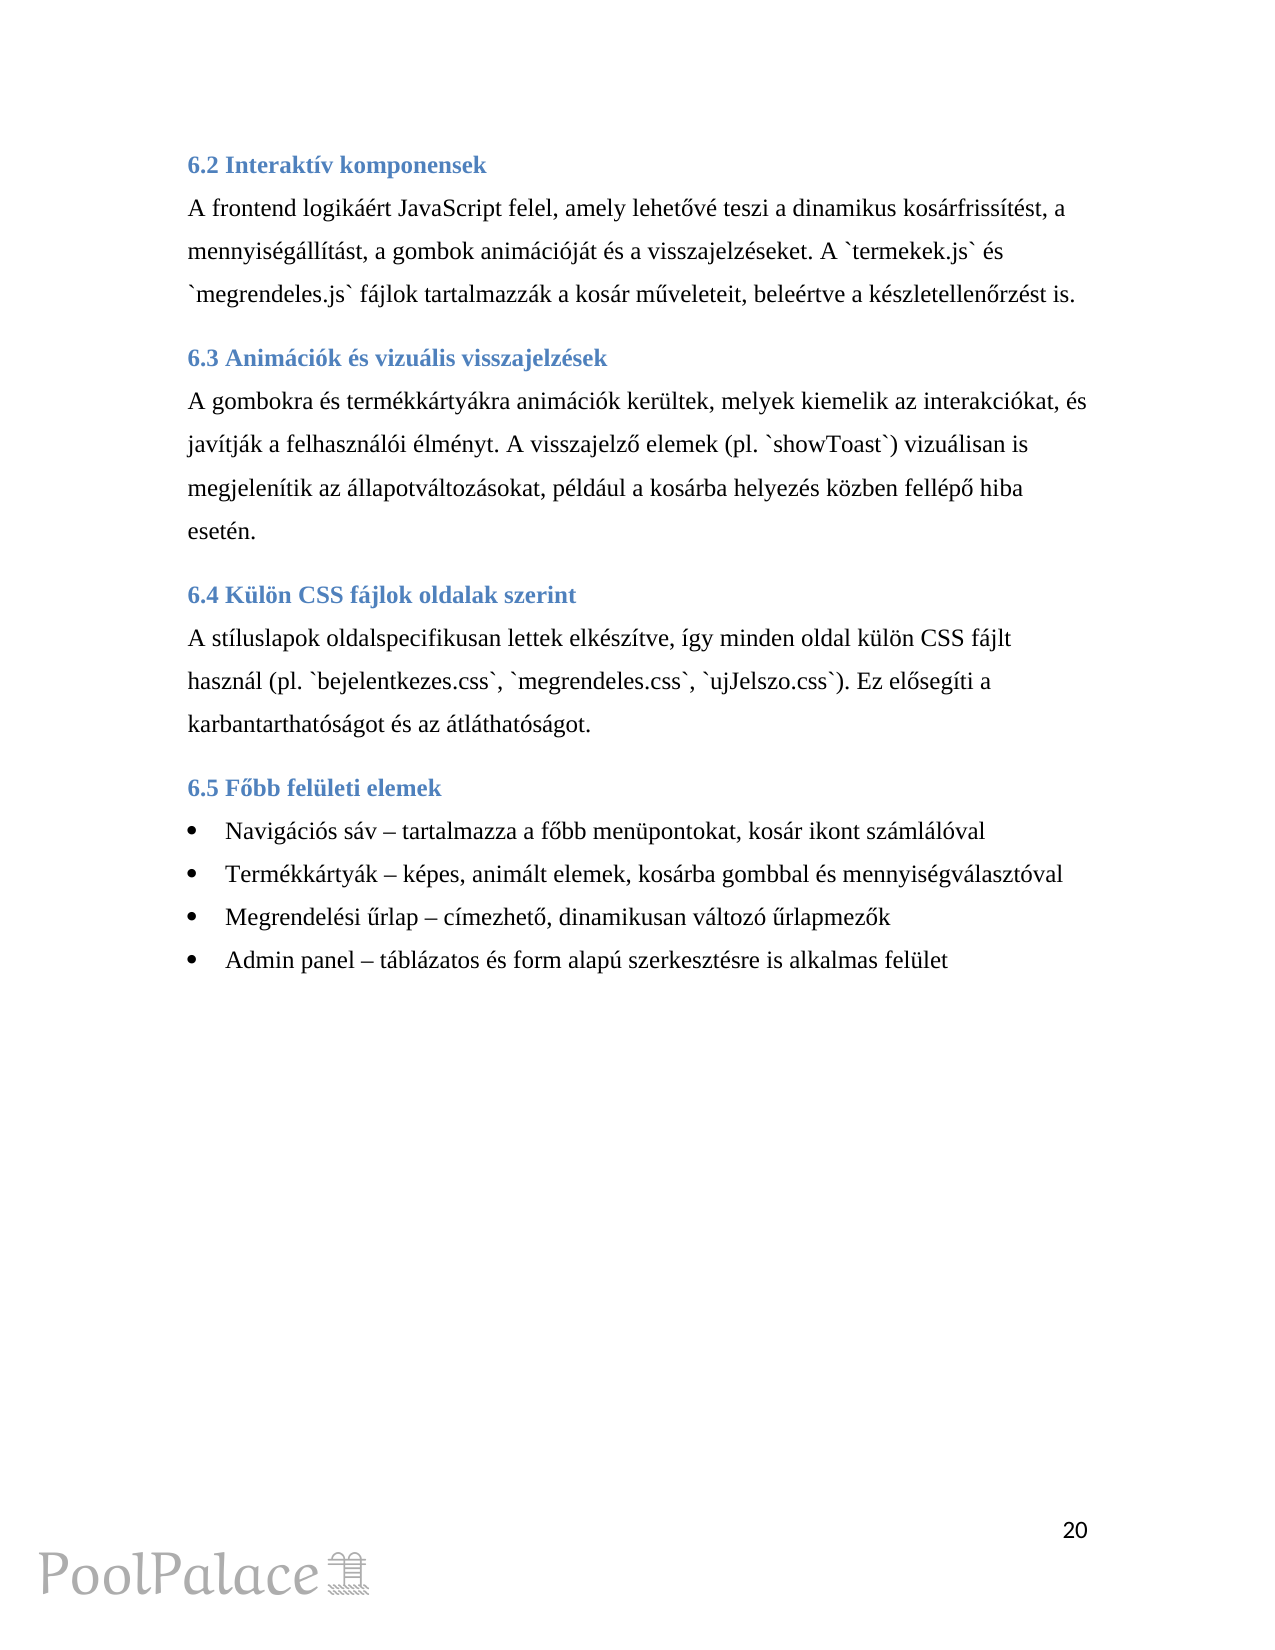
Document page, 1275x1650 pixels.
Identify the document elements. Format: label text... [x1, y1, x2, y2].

text A frontend logikáért JavaScript felel, amely lehetővé teszi a dinamikus kosárfrissítést, a mennyiségállítást, a gombok animációját és a visszajelzéseket. A `termekek.js` és `megrendeles.js` fájlok tartalmazzák a kosár műveleteit, beleértve a készletellenőrzést is. [187, 193, 1087, 308]
list Termékkártyák – képes, animált elemek, kosárba gombbal és mennyiségválasztóval [187, 859, 1087, 888]
text A gombokra és termékkártyákra animációk kerültek, melyek kiemelik az interakciókat, és javítják a felhasználói élményt. A visszajelző elemek (pl. `showToast`) vizuálisan is megjelenítik az állapotváltozásokat, például a kosárba helyezés közben fellépő hiba esetén. [187, 386, 1087, 544]
subtitle 6.3 Animációk és vizuális visszajelzések [187, 343, 1087, 372]
list Admin panel – táblázatos és form alapú szerkesztésre is alkalmas felület [187, 946, 1087, 974]
text A stíluslapok oldalspecifikusan lettek elkészítve, így minden oldal külön CSS fájlt használ (pl. `bejelentkezes.css`, `megrendeles.css`, `ujJelszo.css`). Ez elősegíti a karbantarthatóságot és az átláthatóságot. [187, 623, 1087, 738]
subtitle 6.2 Interaktív komponensek [187, 150, 1087, 179]
picture [38, 1552, 370, 1595]
list Navigációs sáv – tartalmazza a főbb menüpontokat, kosár ikont számlálóval [187, 816, 1087, 845]
subtitle 6.4 Külön CSS fájlok oldalak szerint [187, 580, 1087, 608]
subtitle 6.5 Főbb felületi elemek [187, 773, 1087, 802]
list Megrendelési űrlap – címezhető, dinamikusan változó űrlapmezők [187, 902, 1087, 931]
